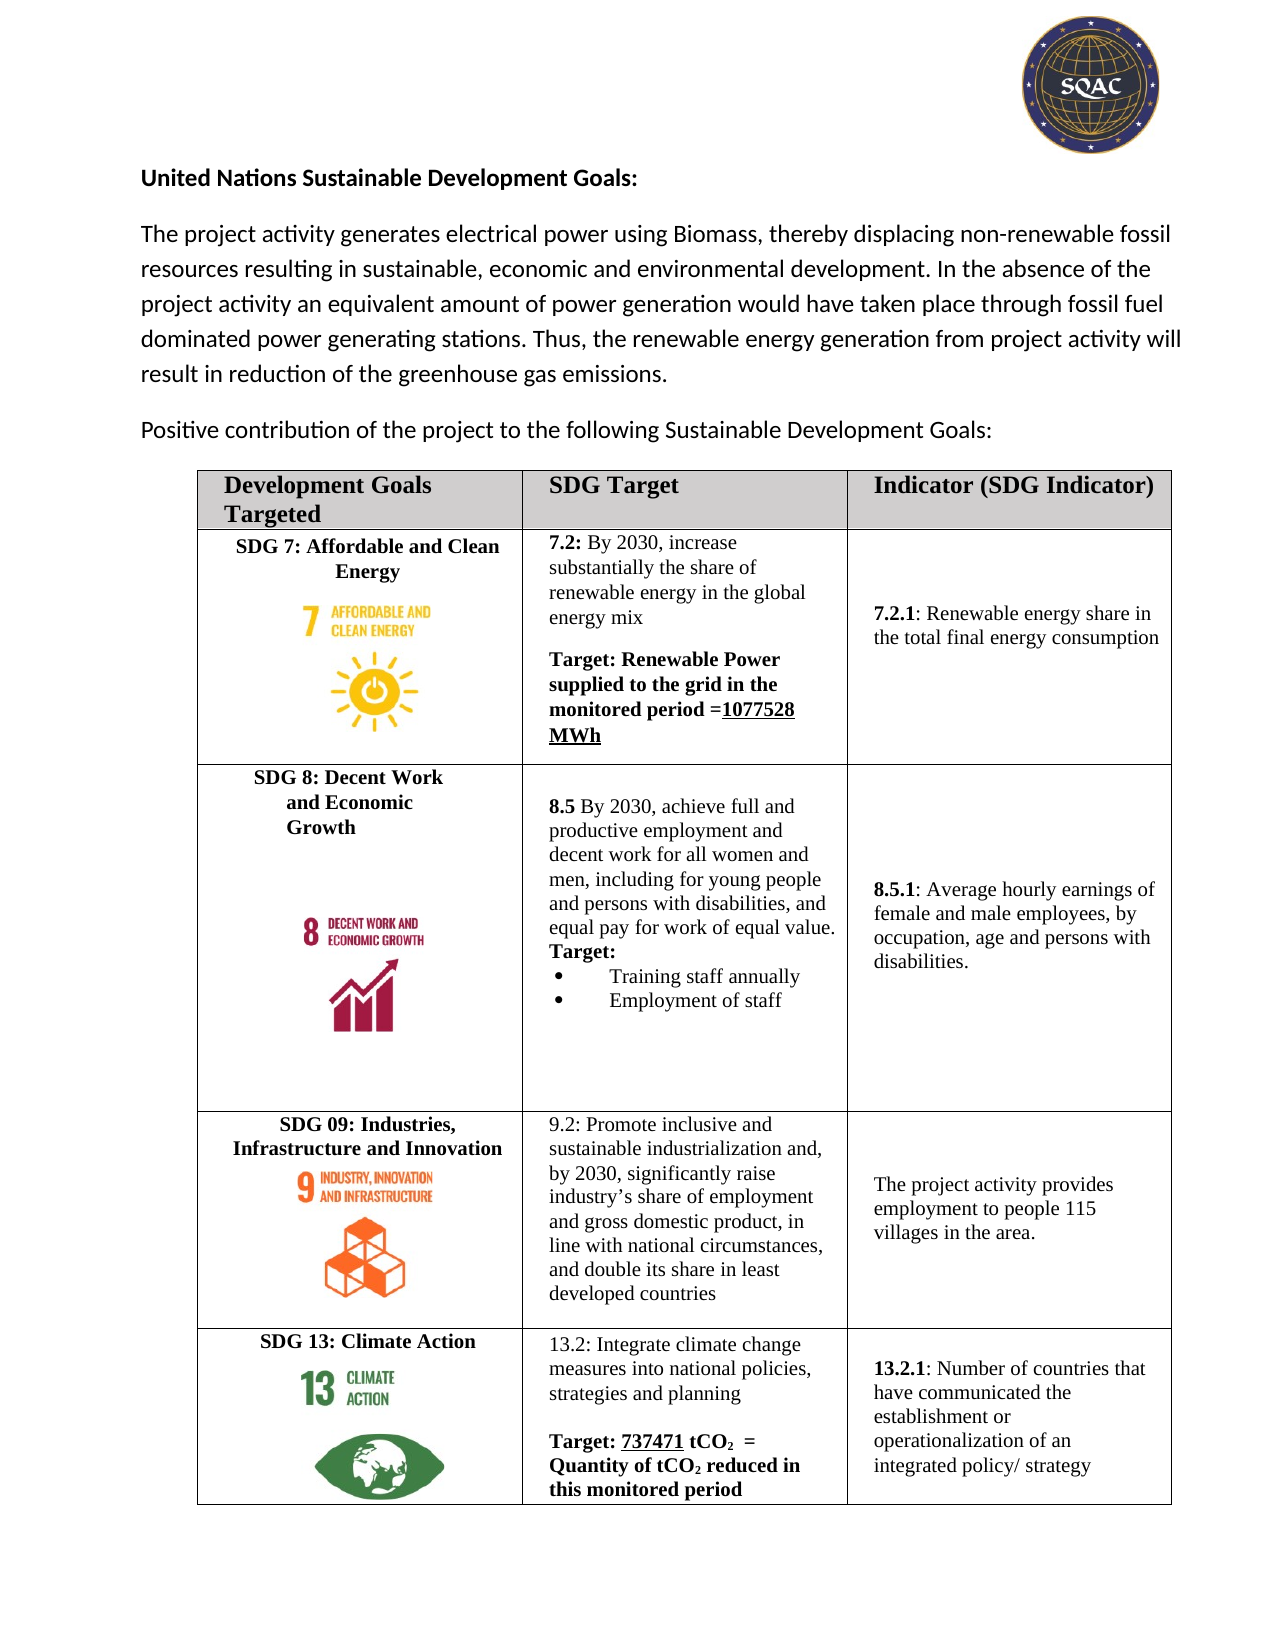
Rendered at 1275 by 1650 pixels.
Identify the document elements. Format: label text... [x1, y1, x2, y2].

picture [1021, 16, 1160, 154]
table_cell SDG 13: Climate Action [198, 1329, 522, 1504]
table_cell 9.2: Promote inclusive and sustainable industrialization and, by 2030, significantly raise industry’s share of employment and gross domestic product, in line with national circumstances, and double its share in least developed countries [523, 1112, 847, 1328]
table_cell 13.2: Integrate climate change measures into national policies, strategies and planning Target: 737471 tCO2 = Quantity of tCO2 reduced in this monitored period [523, 1329, 847, 1504]
table_header Indicator (SDG Indicator) [848, 471, 1171, 528]
picture [301, 1370, 445, 1500]
picture [302, 605, 431, 732]
table_cell SDG 7: Affordable and Clean Energy [198, 530, 522, 764]
table_cell SDG 09: Industries, Infrastructure and Innovation [198, 1112, 522, 1328]
table_cell SDG 8: Decent Work and Economic Growth [198, 765, 522, 1111]
table_cell 7.2: By 2030, increase substantially the share of renewable energy in the global energy mix Target: Renewable Power supplied to the grid in the monitored period =1077528 MWh [523, 530, 847, 764]
table_cell 7.2.1: Renewable energy share in the total final energy consumption [848, 530, 1171, 764]
table_cell 13.2.1: Number of countries that have communicated the establishment or operationalization of an integrated policy/ strategy [848, 1329, 1171, 1504]
text United Nations Sustainable Development Goals: [141, 162, 1209, 193]
picture [303, 917, 424, 1032]
table_header Development Goals Targeted [198, 471, 522, 528]
table_cell The project activity provides employment to people 115 villages in the area. [848, 1112, 1171, 1328]
text The project activity generates electrical power using Biomass, thereby displacing non-renewable fossil resources resulting in sustainable, economic and environmental development. In the absence of the project activity an equivalent amount of power generation would have taken place through fossil fuel dominated power generating stations. Thus, the renewable energy generation from project activity will result in reduction of the greenhouse gas emissions. [141, 218, 1209, 389]
text Positive contribution of the project to the following Sustainable Development Goals: [141, 414, 1209, 445]
table_cell 8.5 By 2030, achieve full and productive employment and decent work for all women and men, including for young people and persons with disabilities, and equal pay for work of equal value. Target: Training staff annually Employment of staff [523, 765, 847, 1111]
table_cell 8.5.1: Average hourly earnings of female and male employees, by occupation, age and persons with disabilities. [848, 765, 1171, 1111]
picture [297, 1171, 433, 1298]
table_header SDG Target [523, 471, 847, 528]
